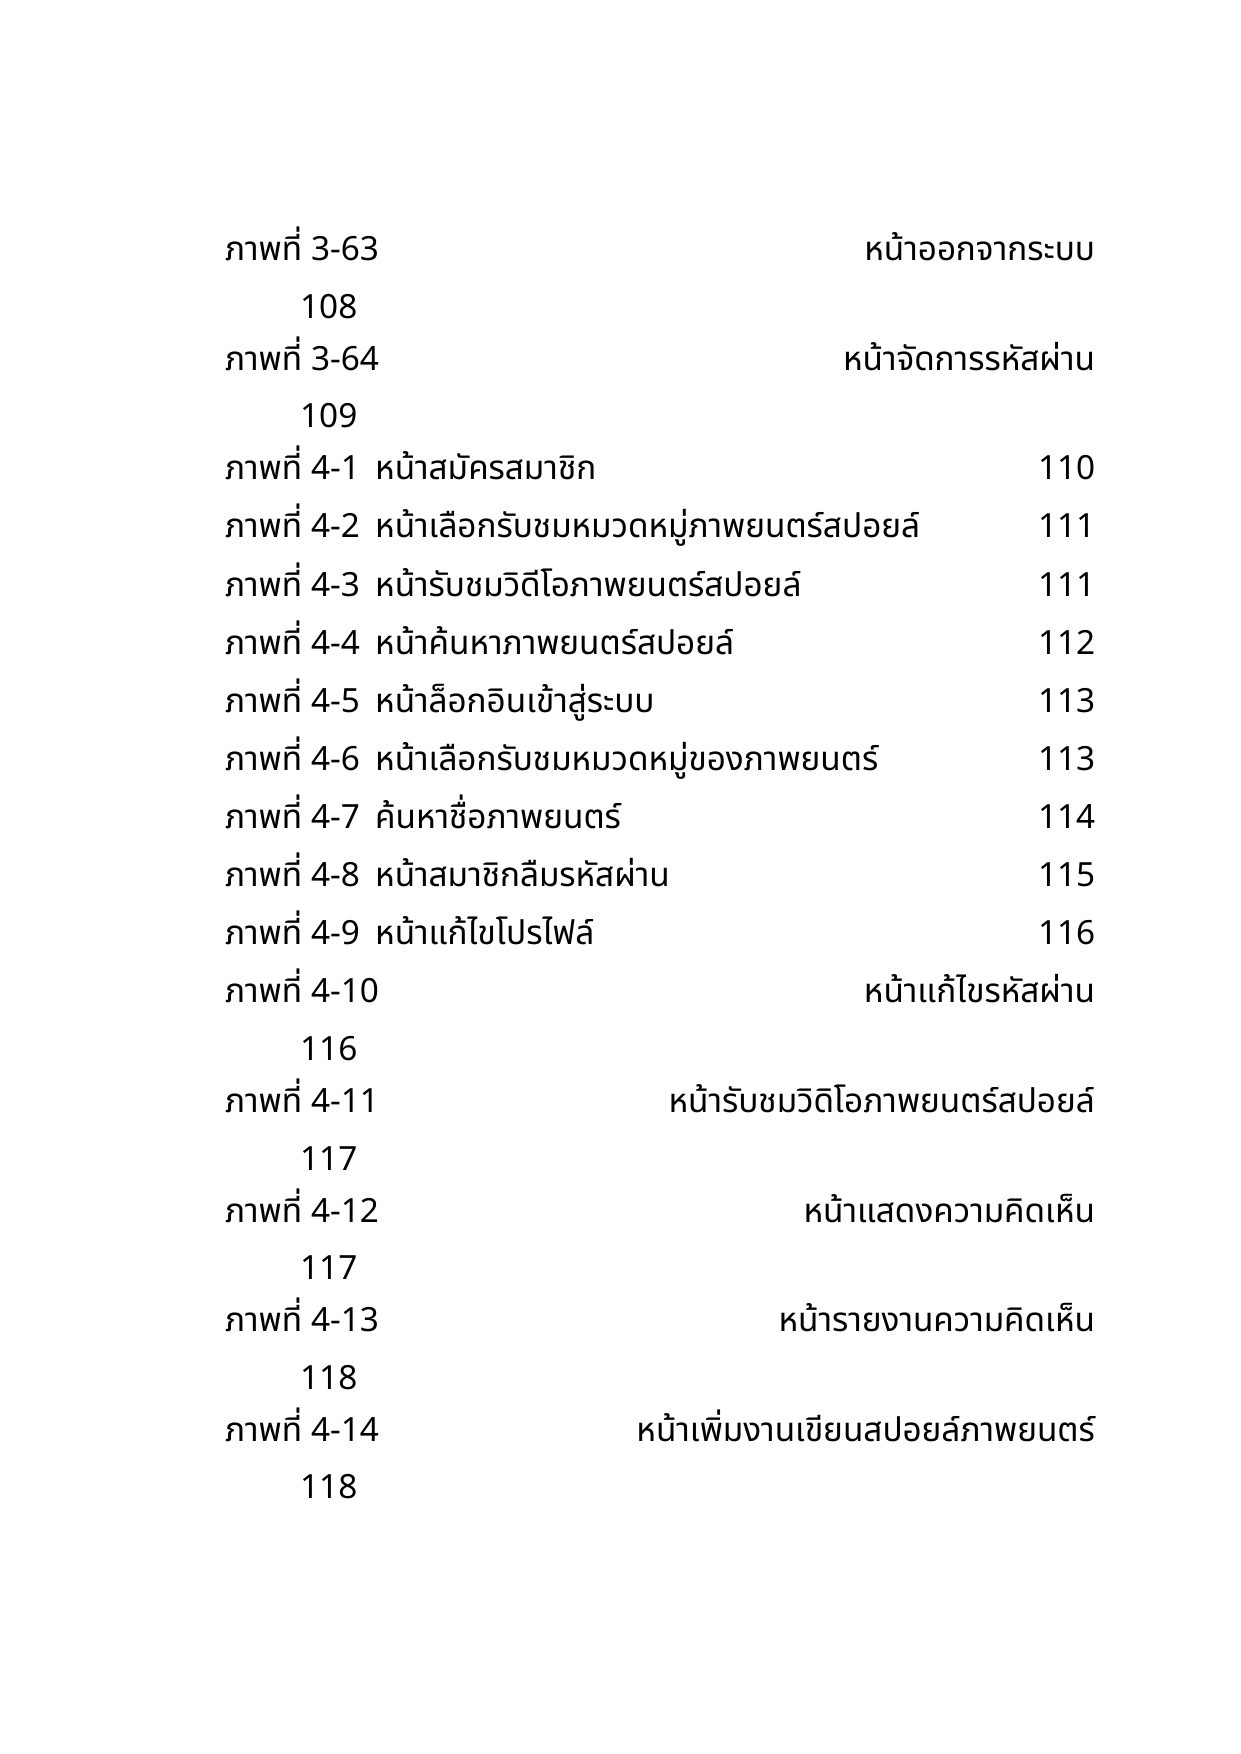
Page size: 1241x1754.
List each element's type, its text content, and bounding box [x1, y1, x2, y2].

text ภาพที่ 4-12 หน้าแสดงความคิดเห็น 117 [225, 1186, 1090, 1289]
text ภาพที่ 4-14 หน้าเพิ่มงานเขียนสปอยล์ภาพยนตร์ 118 [225, 1406, 1090, 1508]
text ภาพที่ 4-11 หน้ารับชมวิดิโอภาพยนตร์สปอยล์ 117 [225, 1077, 1090, 1180]
text ภาพที่ 4-5 หน้าล็อกอินเข้าสู่ระบบ 113 [225, 677, 1090, 727]
text ภาพที่ 4-1 หน้าสมัครสมาชิก 110 [225, 444, 1090, 495]
text ภาพที่ 4-2 หน้าเลือกรับชมหมวดหมู่ภาพยนตร์สปอยล์ 111 [225, 502, 1090, 553]
text ภาพที่ 4-6 หน้าเลือกรับชมหมวดหมู่ของภาพยนตร์ 113 [225, 735, 1090, 785]
text ภาพที่ 4-10 หน้าแก้ไขรหัสผ่าน 116 [225, 967, 1090, 1070]
text ภาพที่ 3-63 หน้าออกจากระบบ 108 [225, 225, 1090, 328]
text ภาพที่ 4-7 ค้นหาชื่อภาพยนตร์ 114 [225, 793, 1090, 843]
text ภาพที่ 3-64 หน้าจัดการรหัสผ่าน 109 [225, 334, 1090, 437]
text ภาพที่ 4-9 หน้าแก้ไขโปรไฟล์ 116 [225, 909, 1090, 960]
text ภาพที่ 4-8 หน้าสมาชิกลืมรหัสผ่าน 115 [225, 851, 1090, 902]
text ภาพที่ 4-4 หน้าค้นหาภาพยนตร์สปอยล์ 112 [225, 618, 1090, 669]
text ภาพที่ 4-13 หน้ารายงานความคิดเห็น 118 [225, 1296, 1090, 1399]
text ภาพที่ 4-3 หน้ารับชมวิดีโอภาพยนตร์สปอยล์ 111 [225, 560, 1090, 611]
